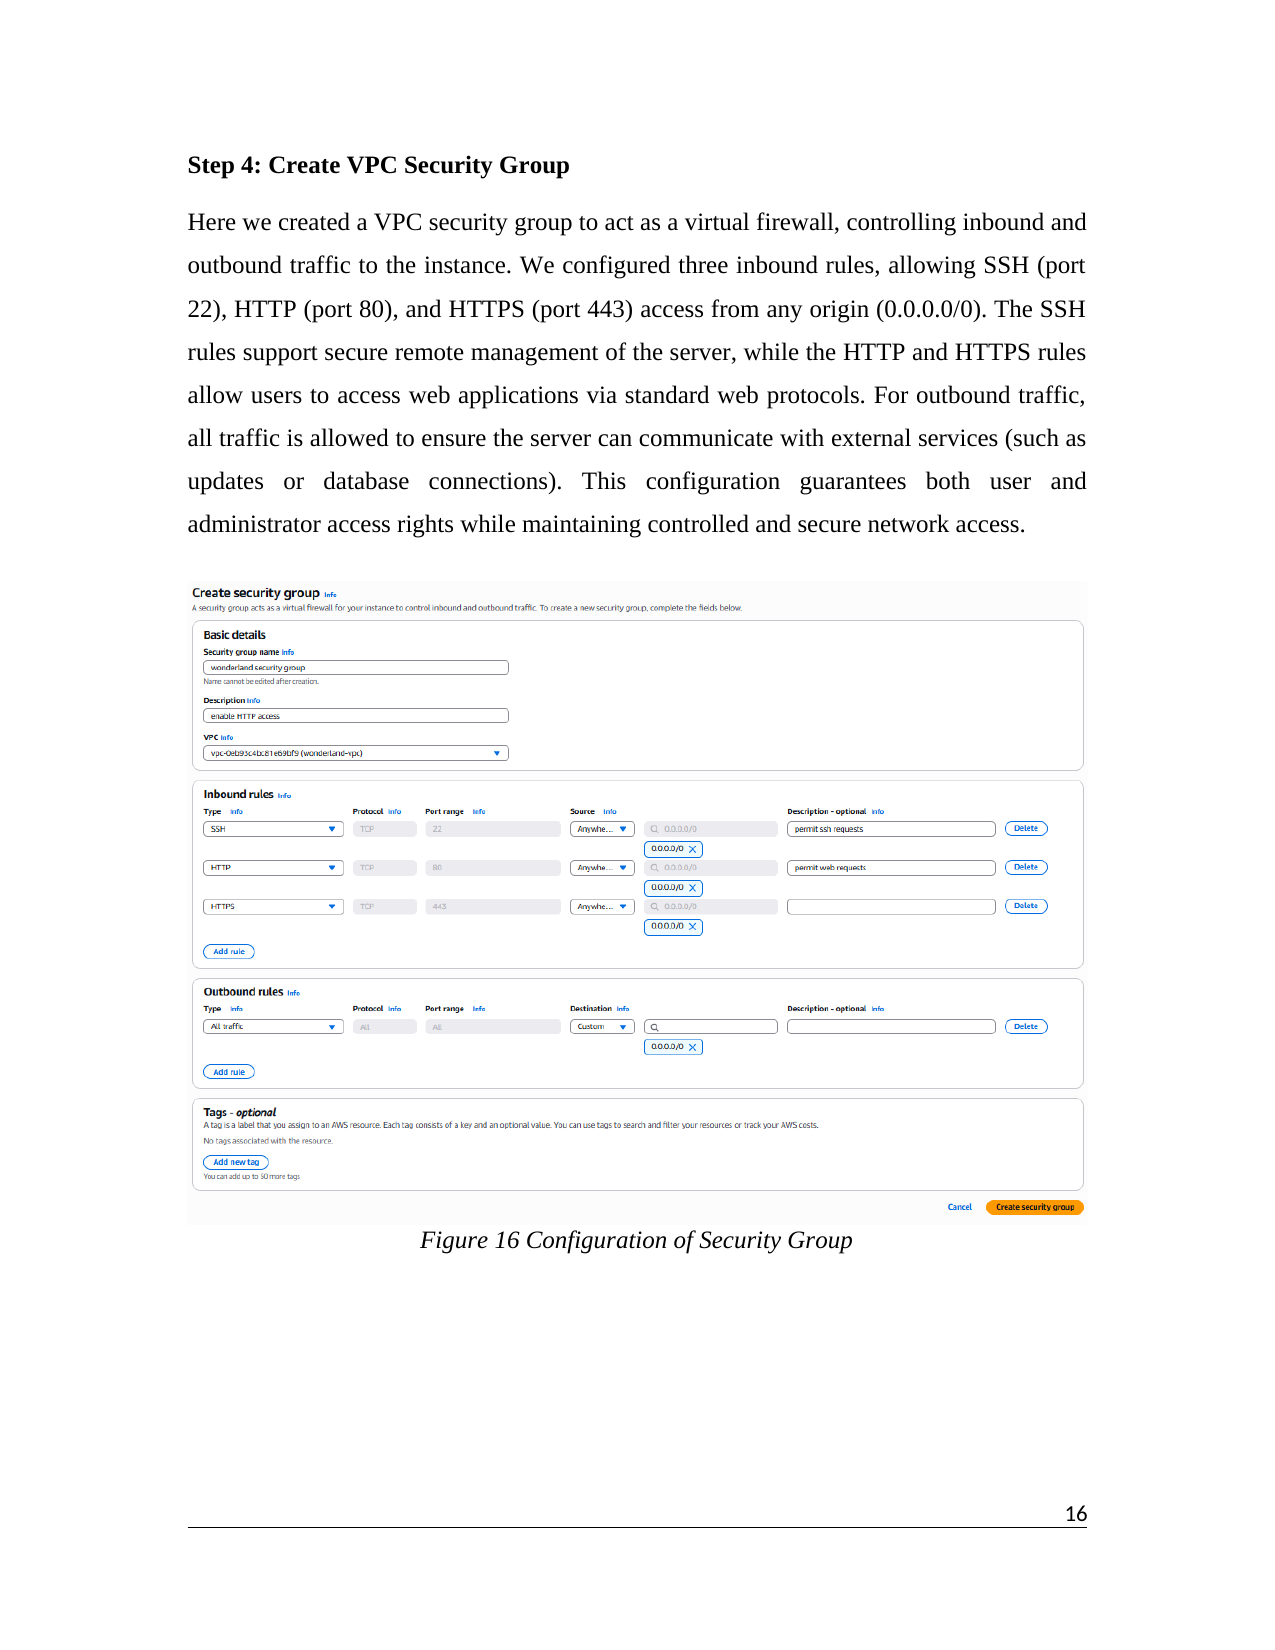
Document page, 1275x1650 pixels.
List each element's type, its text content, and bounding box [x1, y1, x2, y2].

picture [187, 581, 1088, 1225]
text Figure 16 Configuration of Security Group [187, 1225, 1087, 1254]
text Step 4: Create VPC Security Group [187, 150, 1087, 179]
text Here we created a VPC security group to act as a virtual firewall, controlling inbound and outbound traffic to the instance. We configured three inbound rules, allowing SSH (port 22), HTTP (port 80), and HTTPS (port 443) access from any origin (0.0.0.0/0). The SSH rules support secure remote management of the server, while the HTTP and HTTPS rules allow users to access web applications via standard web protocols. For outbound traffic, all traffic is allowed to ensure the server can communicate with external services (such as updates or database connections). This configuration guarantees both user and administrator access rights while maintaining controlled and secure network access. [187, 207, 1087, 538]
